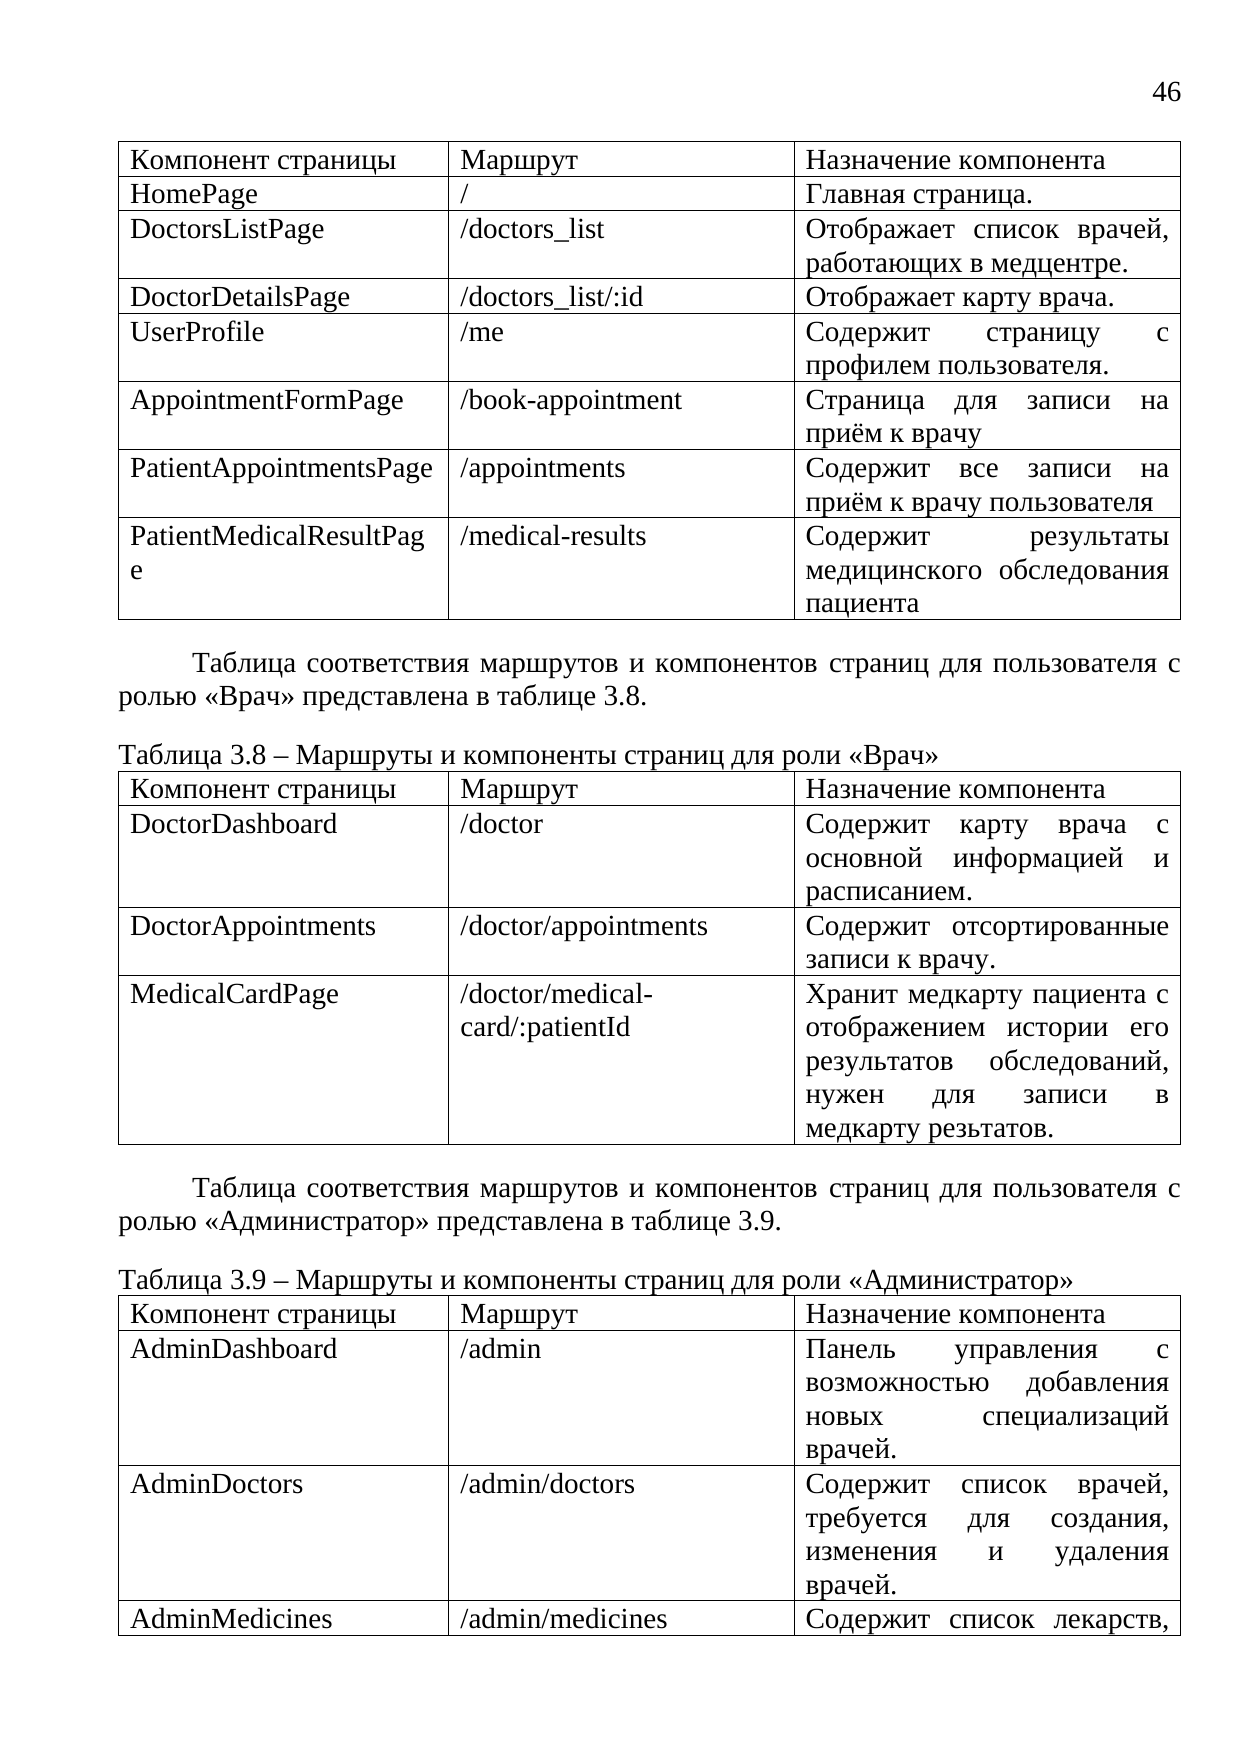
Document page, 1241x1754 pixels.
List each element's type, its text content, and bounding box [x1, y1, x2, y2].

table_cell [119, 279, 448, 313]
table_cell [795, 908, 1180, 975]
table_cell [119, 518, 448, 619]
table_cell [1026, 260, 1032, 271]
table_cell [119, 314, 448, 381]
text Таблица соответствия маршрутов и компонентов страниц для пользователя с ролью «Врач» представлена в таблице 3.8. [118, 645, 1181, 712]
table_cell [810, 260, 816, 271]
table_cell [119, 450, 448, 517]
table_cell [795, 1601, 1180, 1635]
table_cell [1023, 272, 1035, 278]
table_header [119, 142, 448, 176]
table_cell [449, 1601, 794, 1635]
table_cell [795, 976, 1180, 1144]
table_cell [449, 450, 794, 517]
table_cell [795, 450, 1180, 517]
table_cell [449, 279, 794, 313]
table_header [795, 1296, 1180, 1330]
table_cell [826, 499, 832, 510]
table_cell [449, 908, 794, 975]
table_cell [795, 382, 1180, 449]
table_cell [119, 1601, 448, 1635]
text Таблица соответствия маршрутов и компонентов страниц для пользователя с ролью «Администратор» представлена в таблице 3.9. [118, 1170, 1181, 1237]
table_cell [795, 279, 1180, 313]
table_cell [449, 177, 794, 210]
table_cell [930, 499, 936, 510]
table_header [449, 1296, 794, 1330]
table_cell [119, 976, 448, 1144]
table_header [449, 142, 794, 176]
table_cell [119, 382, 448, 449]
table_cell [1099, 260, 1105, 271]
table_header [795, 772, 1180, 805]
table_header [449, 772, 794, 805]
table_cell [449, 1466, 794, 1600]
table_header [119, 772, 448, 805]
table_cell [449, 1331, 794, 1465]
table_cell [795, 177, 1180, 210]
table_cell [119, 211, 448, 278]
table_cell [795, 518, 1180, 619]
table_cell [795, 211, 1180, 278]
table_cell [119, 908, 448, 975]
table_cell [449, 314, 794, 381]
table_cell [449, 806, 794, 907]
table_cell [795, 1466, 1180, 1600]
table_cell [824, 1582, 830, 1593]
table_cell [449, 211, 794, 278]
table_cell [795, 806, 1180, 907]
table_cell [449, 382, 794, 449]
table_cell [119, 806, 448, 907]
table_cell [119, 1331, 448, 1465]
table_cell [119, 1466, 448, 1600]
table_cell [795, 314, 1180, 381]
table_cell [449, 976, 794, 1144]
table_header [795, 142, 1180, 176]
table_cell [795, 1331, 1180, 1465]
text Таблица 3.9 – Маршруты и компоненты страниц для роли «Администратор» [118, 1262, 1181, 1295]
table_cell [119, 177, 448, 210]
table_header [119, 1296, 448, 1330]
text Таблица 3.8 – Маршруты и компоненты страниц для роли «Врач» [118, 737, 1181, 771]
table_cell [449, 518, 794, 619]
